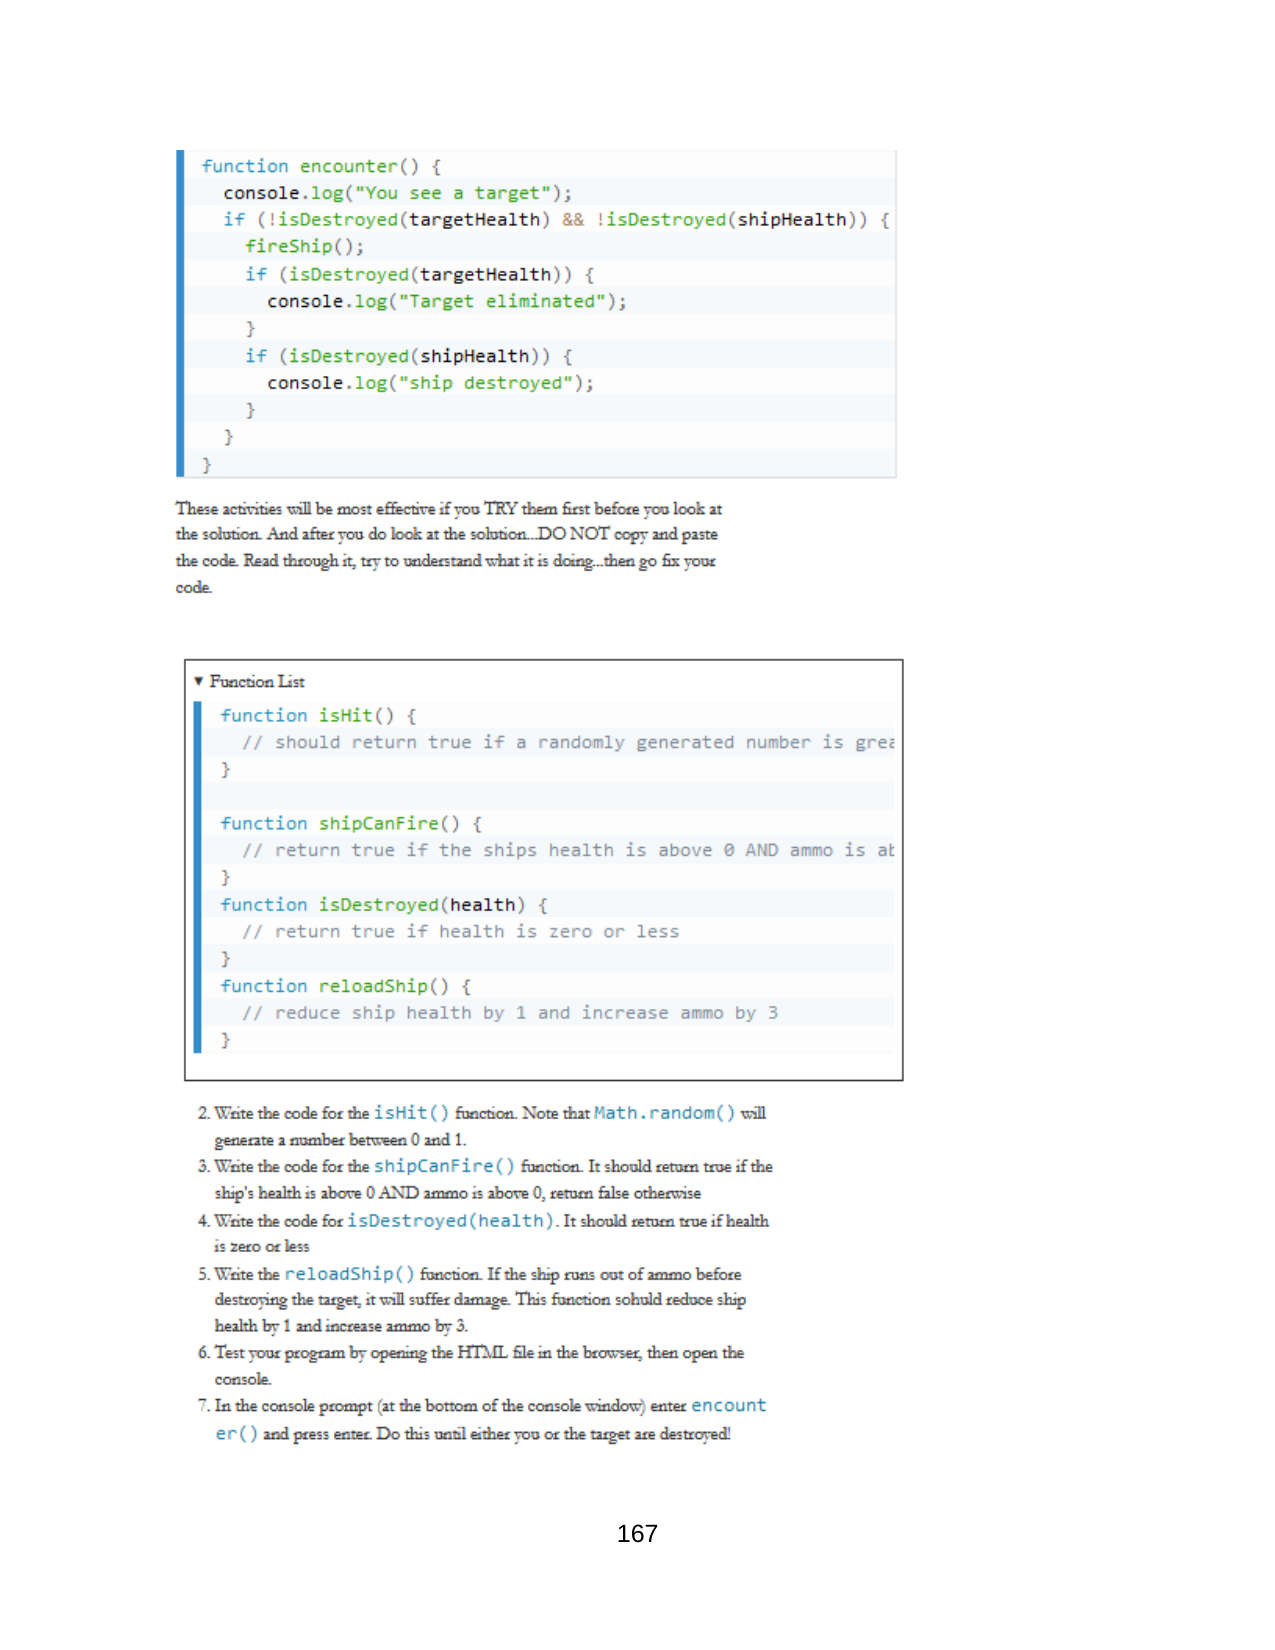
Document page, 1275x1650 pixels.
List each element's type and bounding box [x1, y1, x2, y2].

picture [150, 150, 955, 601]
picture [150, 639, 1015, 1460]
